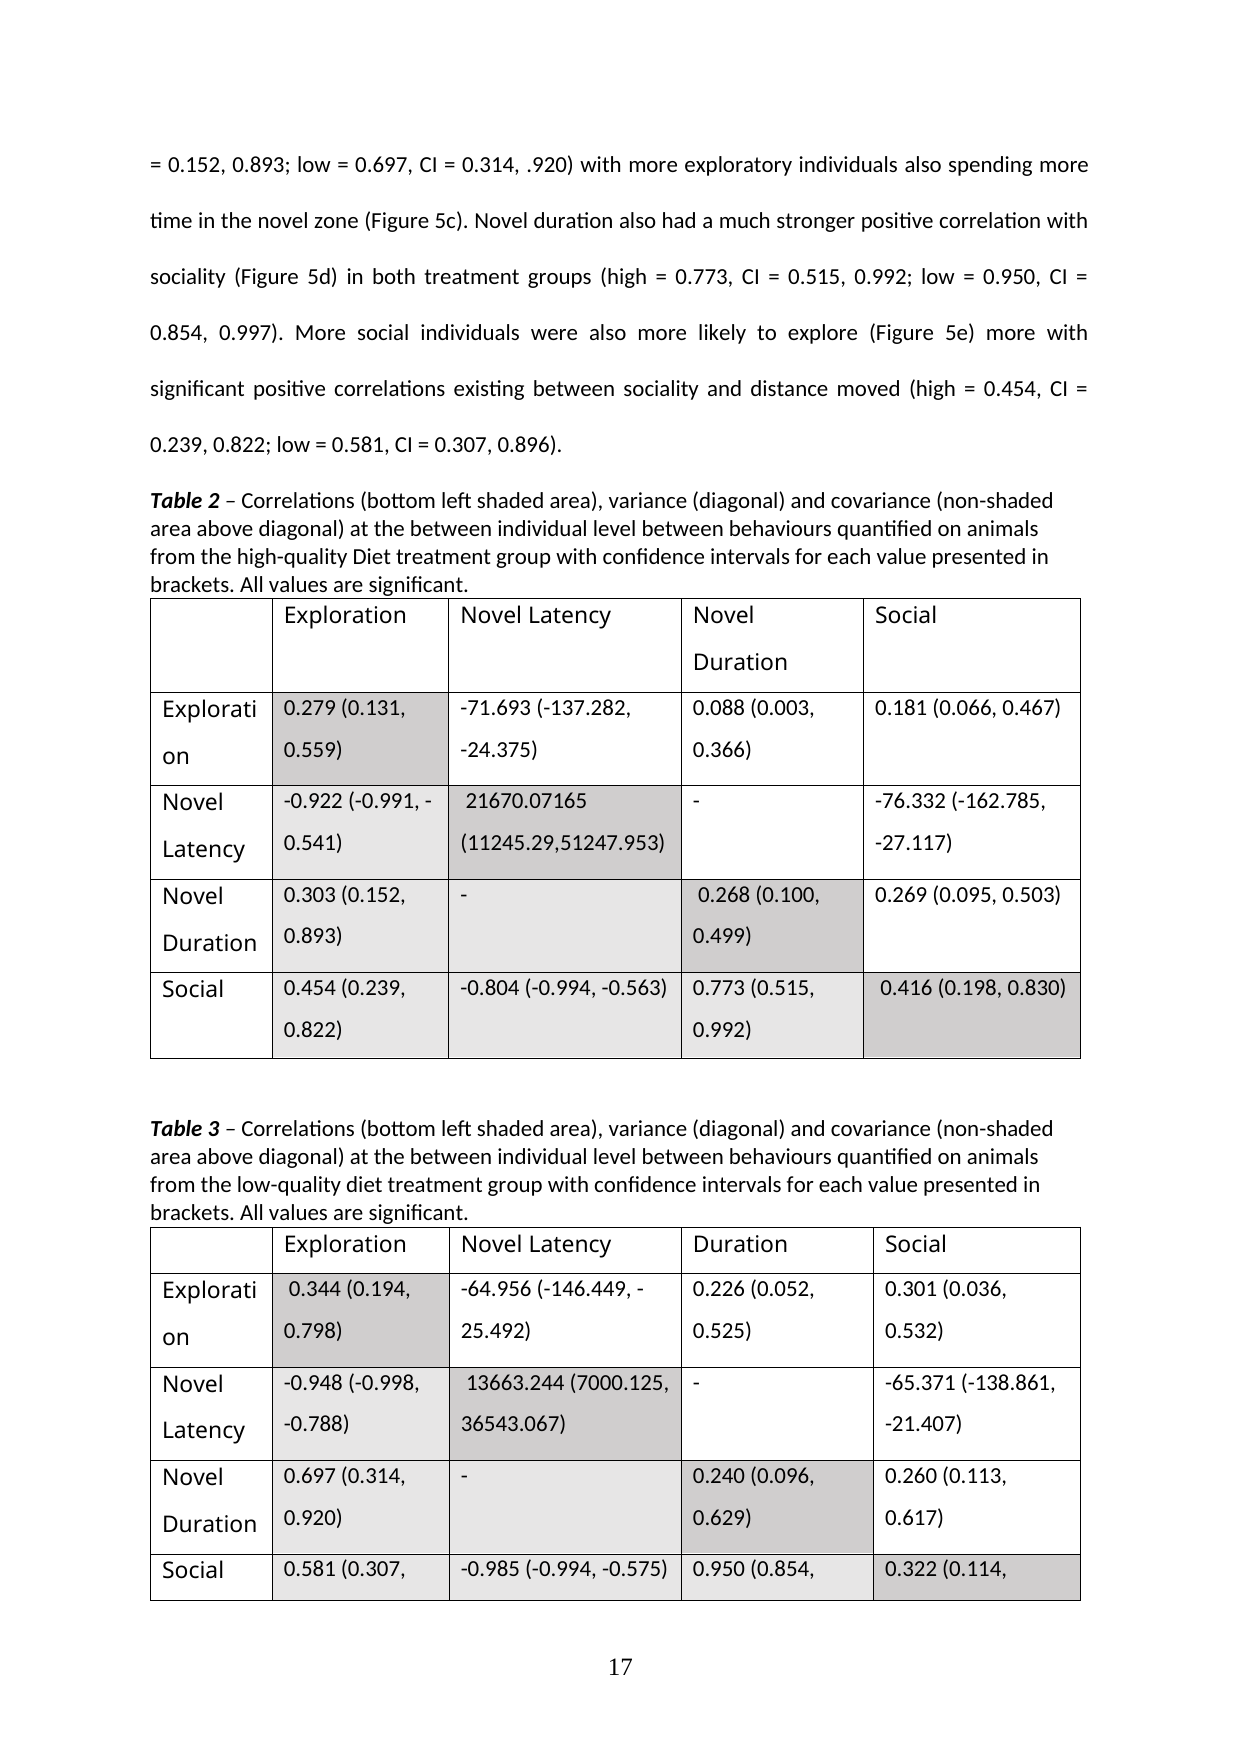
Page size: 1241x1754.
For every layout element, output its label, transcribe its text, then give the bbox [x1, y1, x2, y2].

table_cell Novel Latency [151, 786, 272, 879]
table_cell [450, 1555, 681, 1600]
table_header Novel Duration [682, 599, 863, 692]
table_cell 0.268 (0.100, 0.499) [682, 880, 863, 972]
table_header Social [874, 1228, 1080, 1273]
table_cell 0.226 (0.052, 0.525) [682, 1274, 873, 1367]
table_cell Social [151, 1555, 272, 1600]
table_cell 0.260 (0.113, 0.617) [874, 1461, 1080, 1553]
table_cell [874, 1555, 1080, 1600]
table_cell 0.301 (0.036, 0.532) [874, 1274, 1080, 1367]
table_cell 0.240 (0.096, 0.629) [682, 1461, 873, 1553]
table_header [151, 1228, 272, 1273]
table_cell -64.956 (-146.449, -25.492) [450, 1274, 681, 1367]
table_cell Novel Duration [151, 1461, 272, 1553]
table_cell Exploration [151, 693, 272, 785]
table_cell 0.416 (0.198, 0.830) [864, 973, 1080, 1057]
text Table 3 – Correlations (bottom left shaded area), variance (diagonal) and covariance (non-shaded area above diagonal) at the between individual level between behaviours quantified on animals from the low-quality diet treatment group with confidence intervals for each value presented in brackets. All values are significant. [150, 1114, 1090, 1227]
table_cell -65.371 (-138.861, -21.407) [874, 1368, 1080, 1460]
table_cell - [682, 1368, 873, 1460]
table_cell 0.181 (0.066, 0.467) [864, 693, 1080, 785]
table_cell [682, 1555, 873, 1600]
table_header Novel Latency [449, 599, 681, 692]
table_header Social [864, 599, 1080, 692]
table_cell Social [151, 973, 272, 1057]
table_cell 0.344 (0.194, 0.798) [273, 1274, 449, 1367]
table_header Exploration [273, 599, 448, 692]
table_header Exploration [273, 1228, 449, 1273]
table_cell 13663.244 (7000.125, 36543.067) [450, 1368, 681, 1460]
table_cell -76.332 (-162.785, -27.117) [864, 786, 1080, 879]
table_header Duration [682, 1228, 873, 1273]
table_cell -71.693 (-137.282, -24.375) [449, 693, 681, 785]
table_cell 0.088 (0.003, 0.366) [682, 693, 863, 785]
table_cell 0.697 (0.314, 0.920) [273, 1461, 449, 1553]
table_cell 0.269 (0.095, 0.503) [864, 880, 1080, 972]
table_cell - [450, 1461, 681, 1553]
table_header [151, 599, 272, 692]
table_cell -0.922 (-0.991, -0.541) [273, 786, 448, 879]
table_cell - [682, 786, 863, 879]
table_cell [273, 1555, 449, 1600]
table_cell 0.279 (0.131, 0.559) [273, 693, 448, 785]
table_cell 0.773 (0.515, 0.992) [682, 973, 863, 1057]
table_cell 0.454 (0.239, 0.822) [273, 973, 448, 1057]
table_cell - [449, 880, 681, 972]
table_cell 21670.07165 (11245.29,51247.953) [449, 786, 681, 879]
table_cell Novel Latency [151, 1368, 272, 1460]
table_cell Novel Duration [151, 880, 272, 972]
text Table 2 – Correlations (bottom left shaded area), variance (diagonal) and covariance (non-shaded area above diagonal) at the between individual level between behaviours quantified on animals from the high-quality Diet treatment group with confidence intervals for each value presented in brackets. All values are significant. [150, 486, 1090, 598]
table_cell Exploration [151, 1274, 272, 1367]
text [150, 150, 1090, 458]
table_cell 0.303 (0.152, 0.893) [273, 880, 448, 972]
table_cell -0.804 (-0.994, -0.563) [449, 973, 681, 1057]
table_header Novel Latency [450, 1228, 681, 1273]
table_cell -0.948 (-0.998, -0.788) [273, 1368, 449, 1460]
